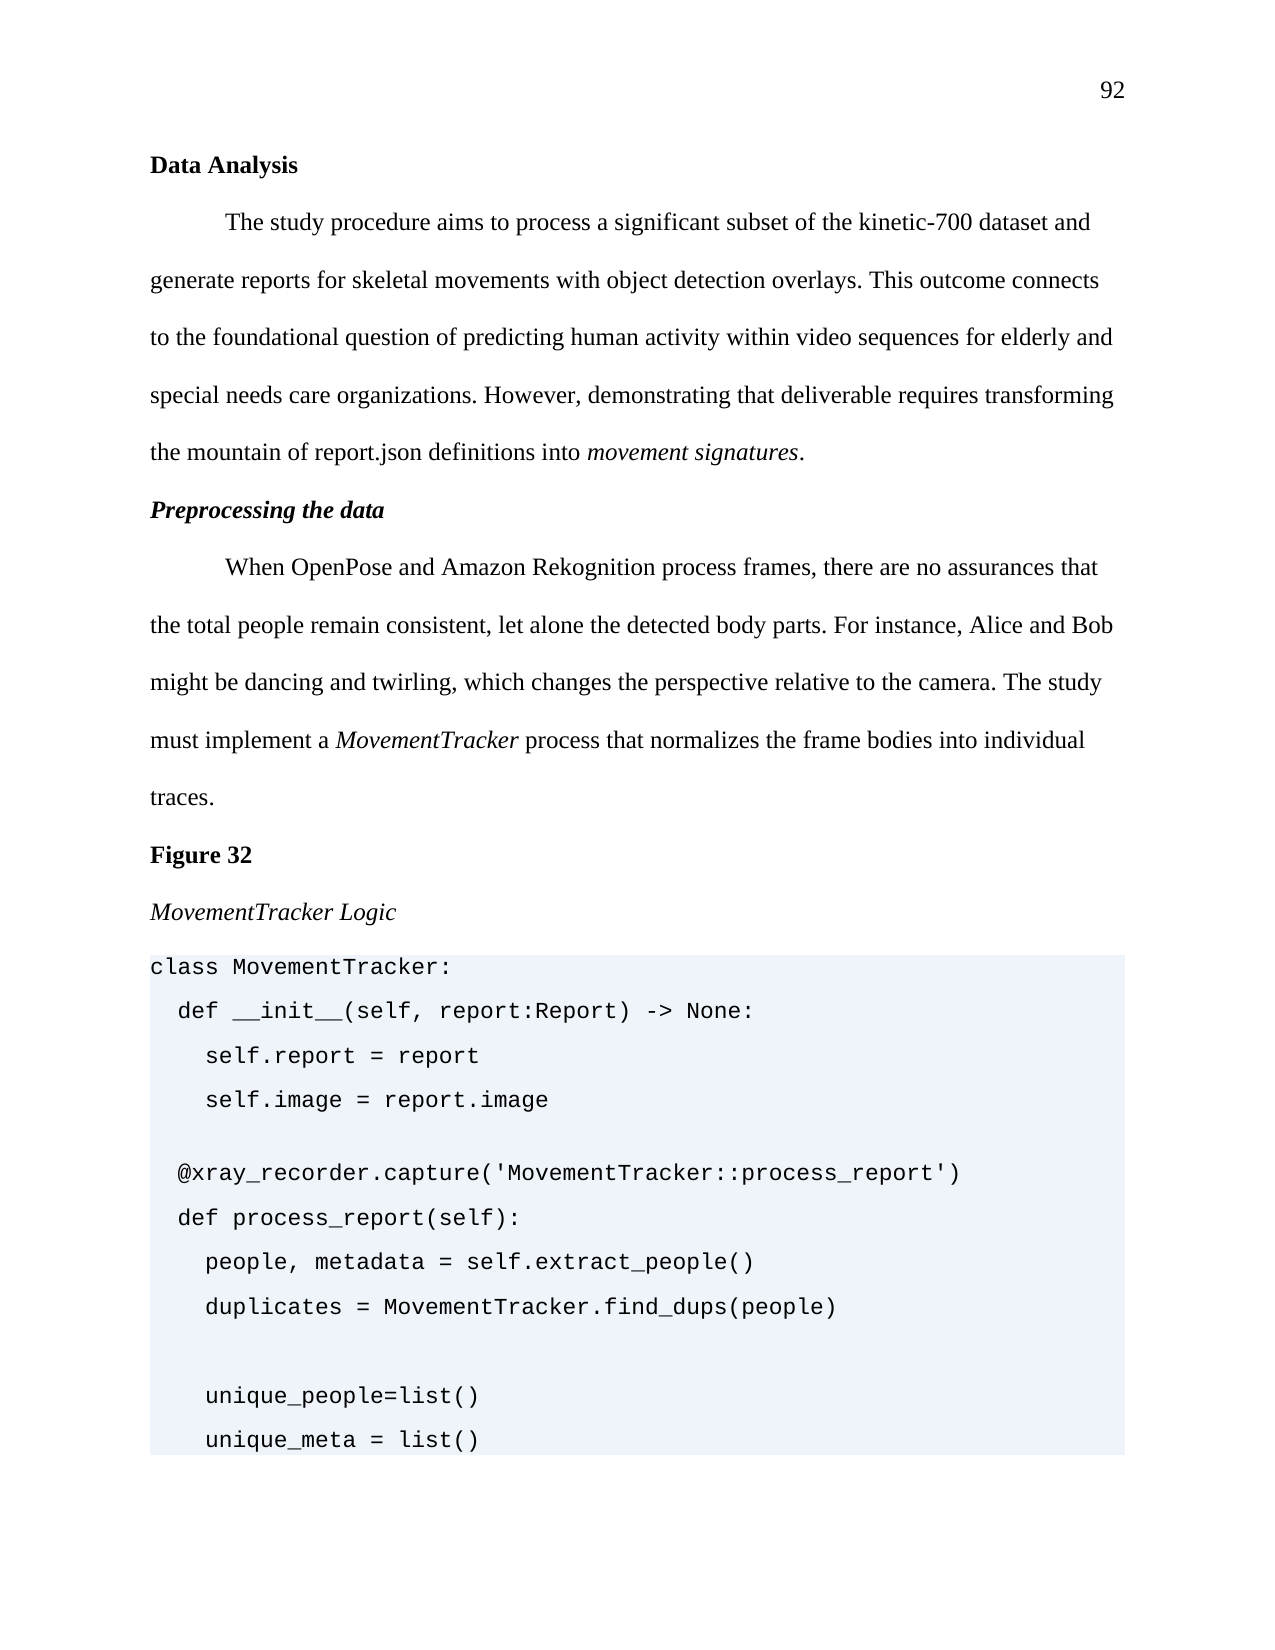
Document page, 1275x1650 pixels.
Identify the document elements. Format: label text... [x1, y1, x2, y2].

text When OpenPose and Amazon Rekognition process frames, there are no assurances that the total people remain consistent, let alone the detected body parts. For instance, Alice and Bob might be dancing and twirling, which changes the perspective relative to the camera. The study must implement a MovementTracker process that normalizes the frame bodies into individual traces. [150, 552, 1125, 811]
text The study procedure aims to process a significant subset of the kinetic-700 dataset and generate reports for skeletal movements with object detection overlays. This outcome connects to the foundational question of predicting human activity within video sequences for elderly and special needs care organizations. However, demonstrating that deliverable requires transforming the mountain of report.json definitions into movement signatures. [150, 207, 1125, 466]
subtitle Data Analysis [150, 150, 1125, 179]
text @xray_recorder.capture('MovementTracker::process_report') [150, 1133, 1125, 1187]
text unique_people=list() [150, 1384, 1125, 1410]
subtitle Preprocessing the data [150, 495, 1125, 524]
text def __init__(self, report:Report) -> None: [150, 999, 1125, 1026]
text self.image = report.image [150, 1089, 1125, 1115]
text duplicates = MovementTracker.find_dups(people) [150, 1295, 1125, 1321]
text class MovementTracker: [150, 955, 1125, 981]
text people, metadata = self.extract_people() [150, 1250, 1125, 1276]
text self.report = report [150, 1044, 1125, 1070]
text def process_report(self): [150, 1206, 1125, 1232]
text unique_meta = list() [150, 1429, 1125, 1455]
